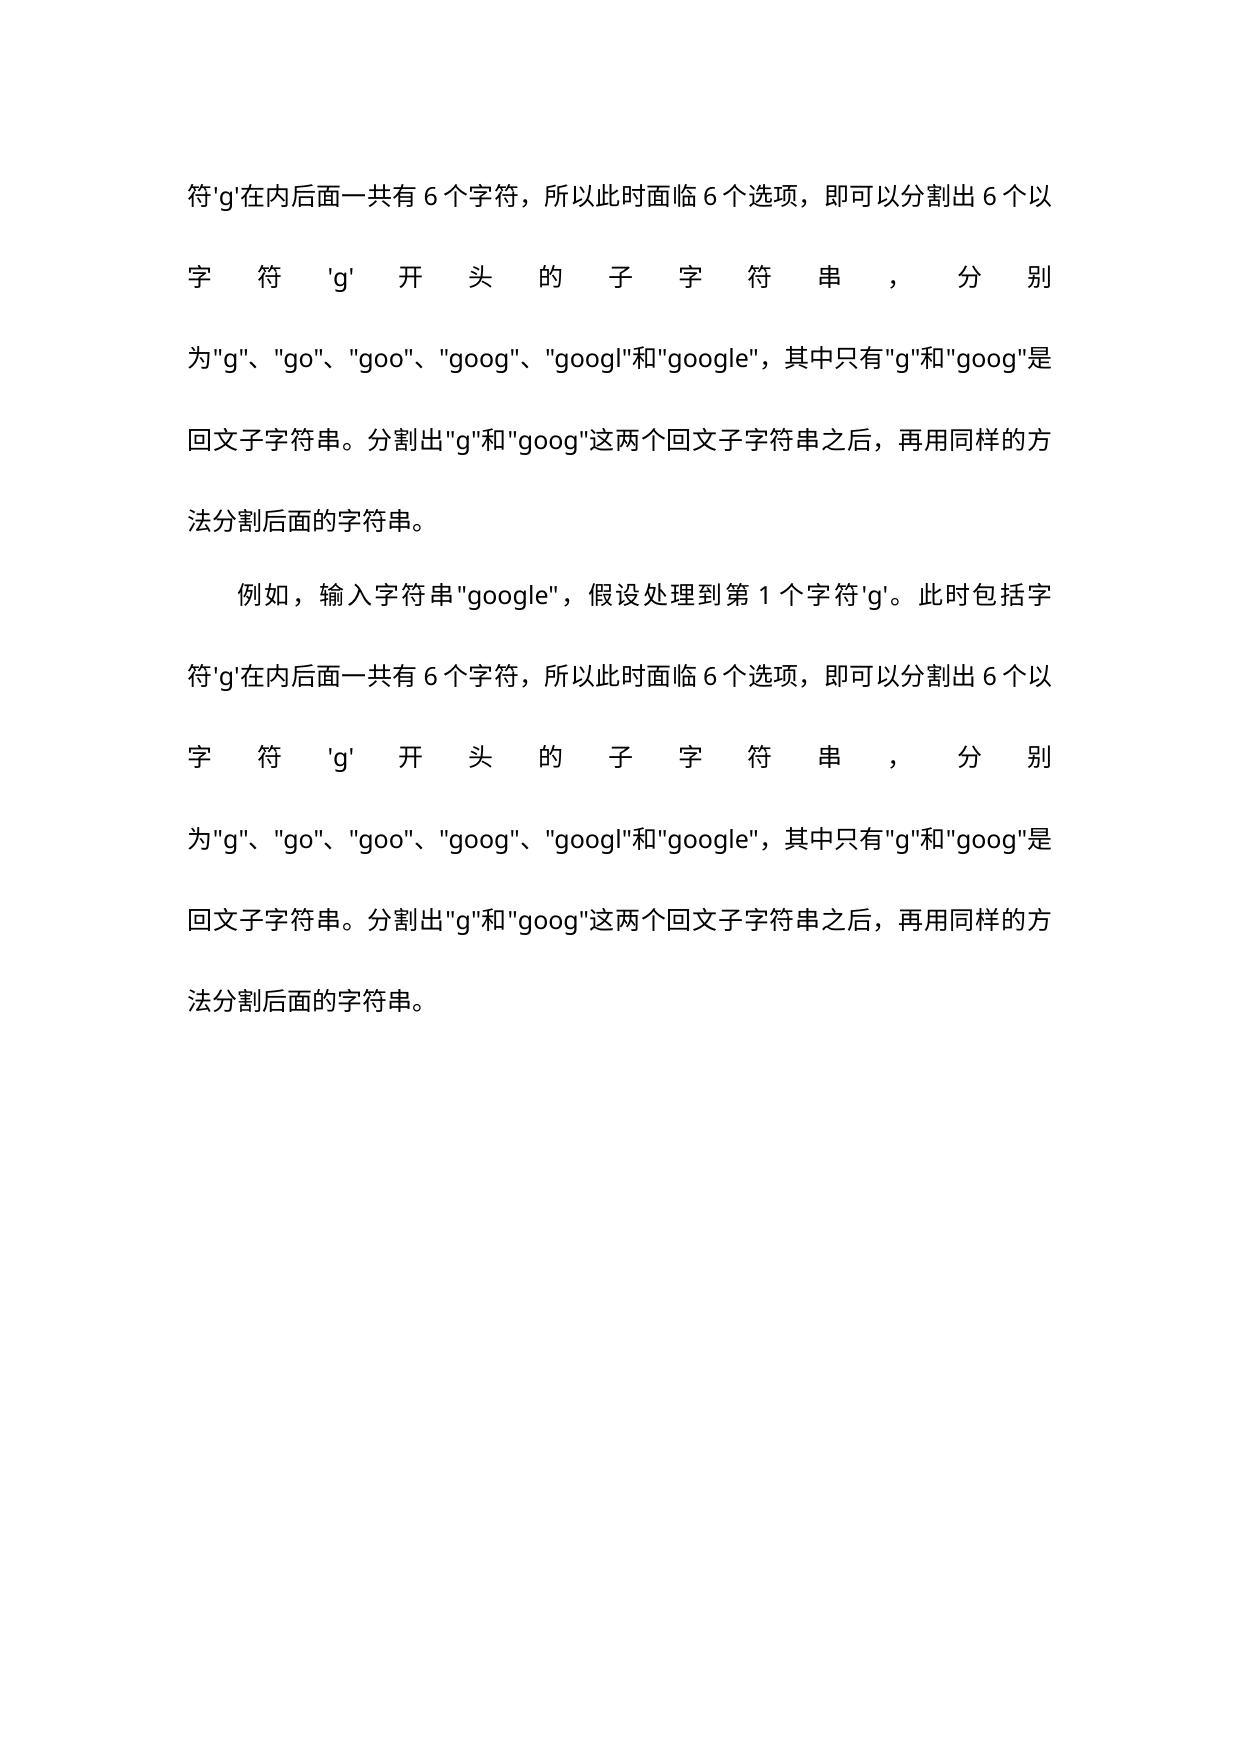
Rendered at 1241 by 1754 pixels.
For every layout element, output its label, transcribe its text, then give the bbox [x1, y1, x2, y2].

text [187, 162, 1053, 552]
